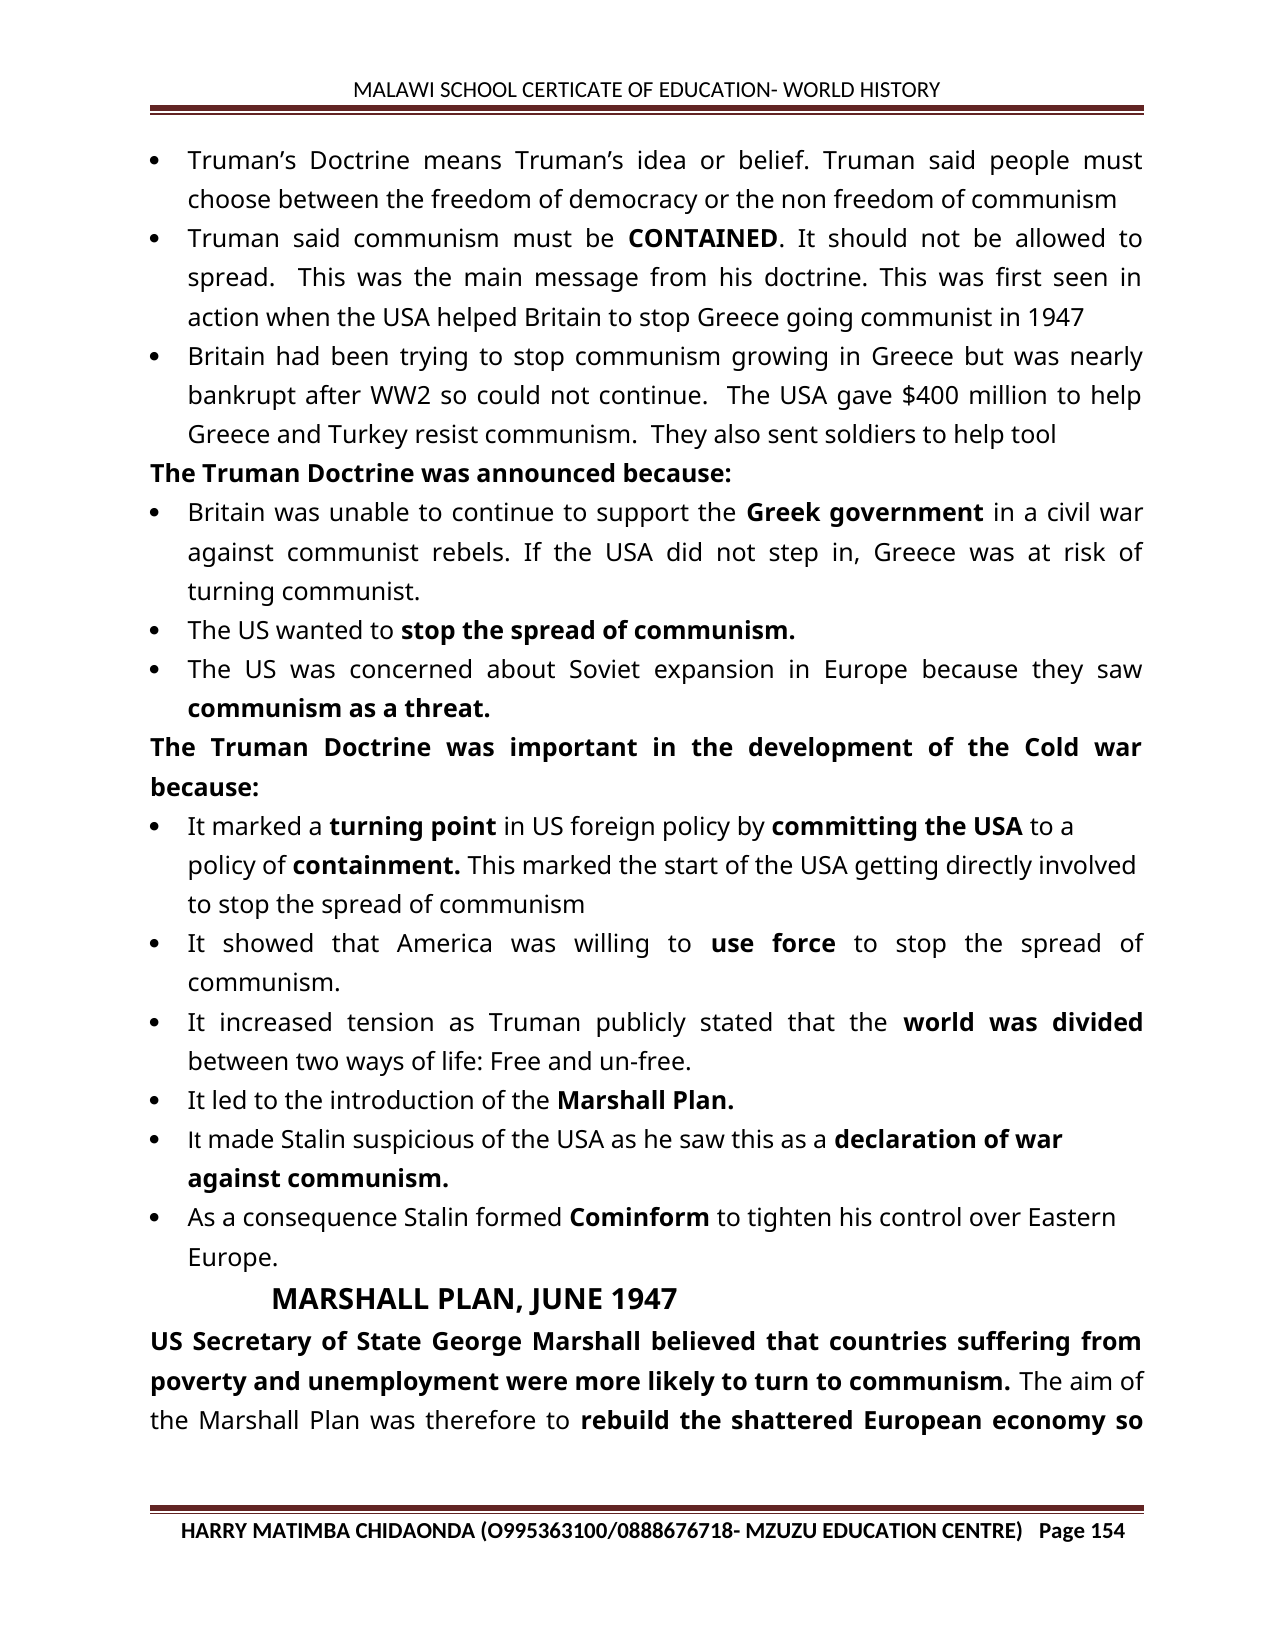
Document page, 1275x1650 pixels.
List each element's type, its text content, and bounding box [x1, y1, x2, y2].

text MARSHALL PLAN, JUNE 1947 [150, 1278, 1144, 1318]
list It marked a turning point in US foreign policy by committing the USA to a policy of containment. This marked the start of the USA getting directly involved to stop the spread of communism [150, 808, 1144, 921]
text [150, 1324, 1144, 1436]
list It showed that America was willing to use force to stop the spread of communism. [150, 926, 1144, 999]
list Truman said communism must be CONTAINED. It should not be allowed to spread. This was the main message from his doctrine. This was first seen in action when the USA helped Britain to stop Greece going communist in 1947 [150, 221, 1144, 333]
list It made Stalin suspicious of the USA as he saw this as a declaration of war against communism. [150, 1122, 1144, 1195]
list Britain was unable to continue to support the Greek government in a civil war against communist rebels. If the USA did not step in, Greece was at risk of turning communist. [150, 495, 1144, 607]
list It increased tension as Truman publicly stated that the world was divided between two ways of life: Free and un-free. [150, 1004, 1144, 1077]
list As a consequence Stalin formed Cominform to tighten his control over Eastern Europe. [150, 1200, 1144, 1273]
list The US was concerned about Soviet expansion in Europe because they saw communism as a threat. [150, 652, 1144, 725]
list It led to the introduction of the Marshall Plan. [150, 1082, 1144, 1117]
list Britain had been trying to stop communism growing in Greece but was nearly bankrupt after WW2 so could not continue. The USA gave $400 million to help Greece and Turkey resist communism. They also sent soldiers to help tool [150, 338, 1144, 451]
list Truman’s Doctrine means Truman’s idea or belief. Truman said people must choose between the freedom of democracy or the non freedom of communism [150, 142, 1144, 216]
text The Truman Doctrine was announced because: [150, 456, 1144, 490]
list The US wanted to stop the spread of communism. [150, 612, 1144, 647]
text The Truman Doctrine was important in the development of the Cold war because: [150, 730, 1144, 803]
